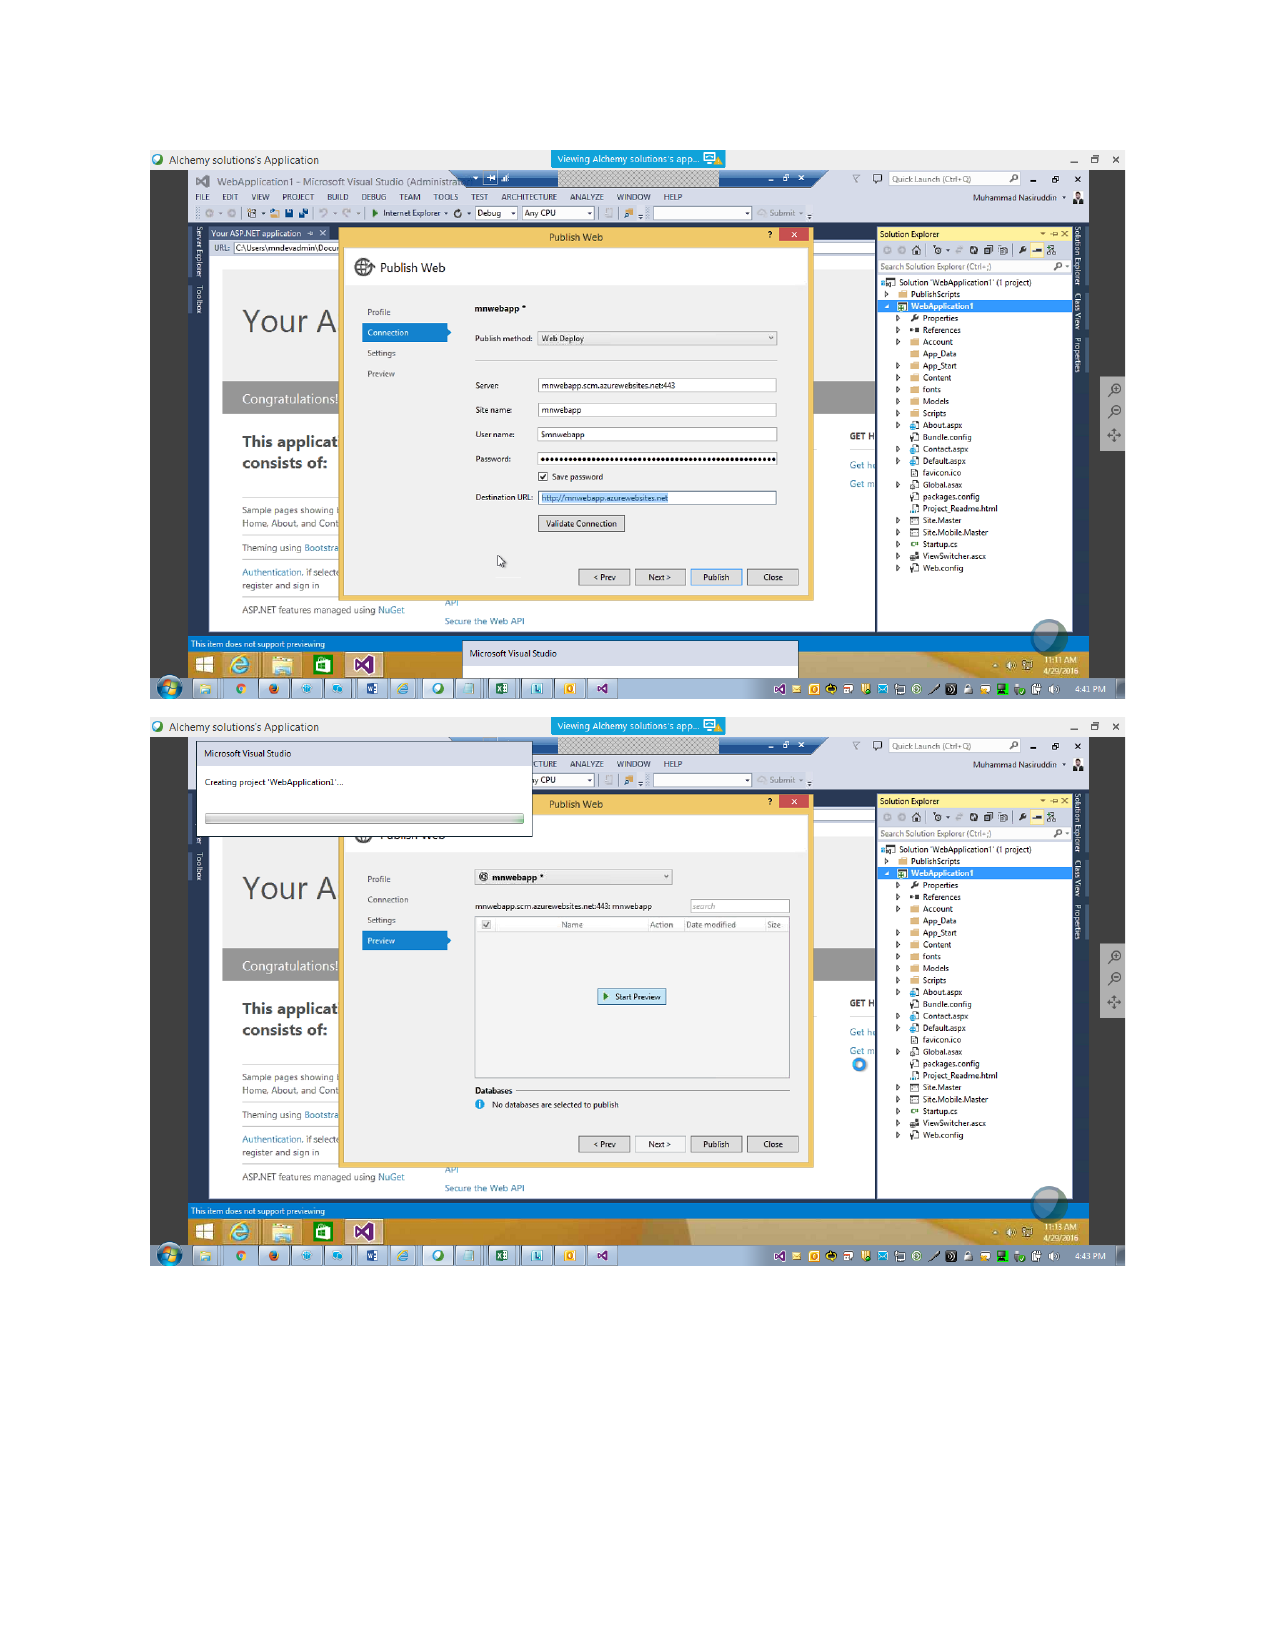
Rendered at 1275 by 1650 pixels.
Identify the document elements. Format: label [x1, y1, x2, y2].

picture [150, 717, 1125, 1266]
picture [150, 150, 1125, 699]
